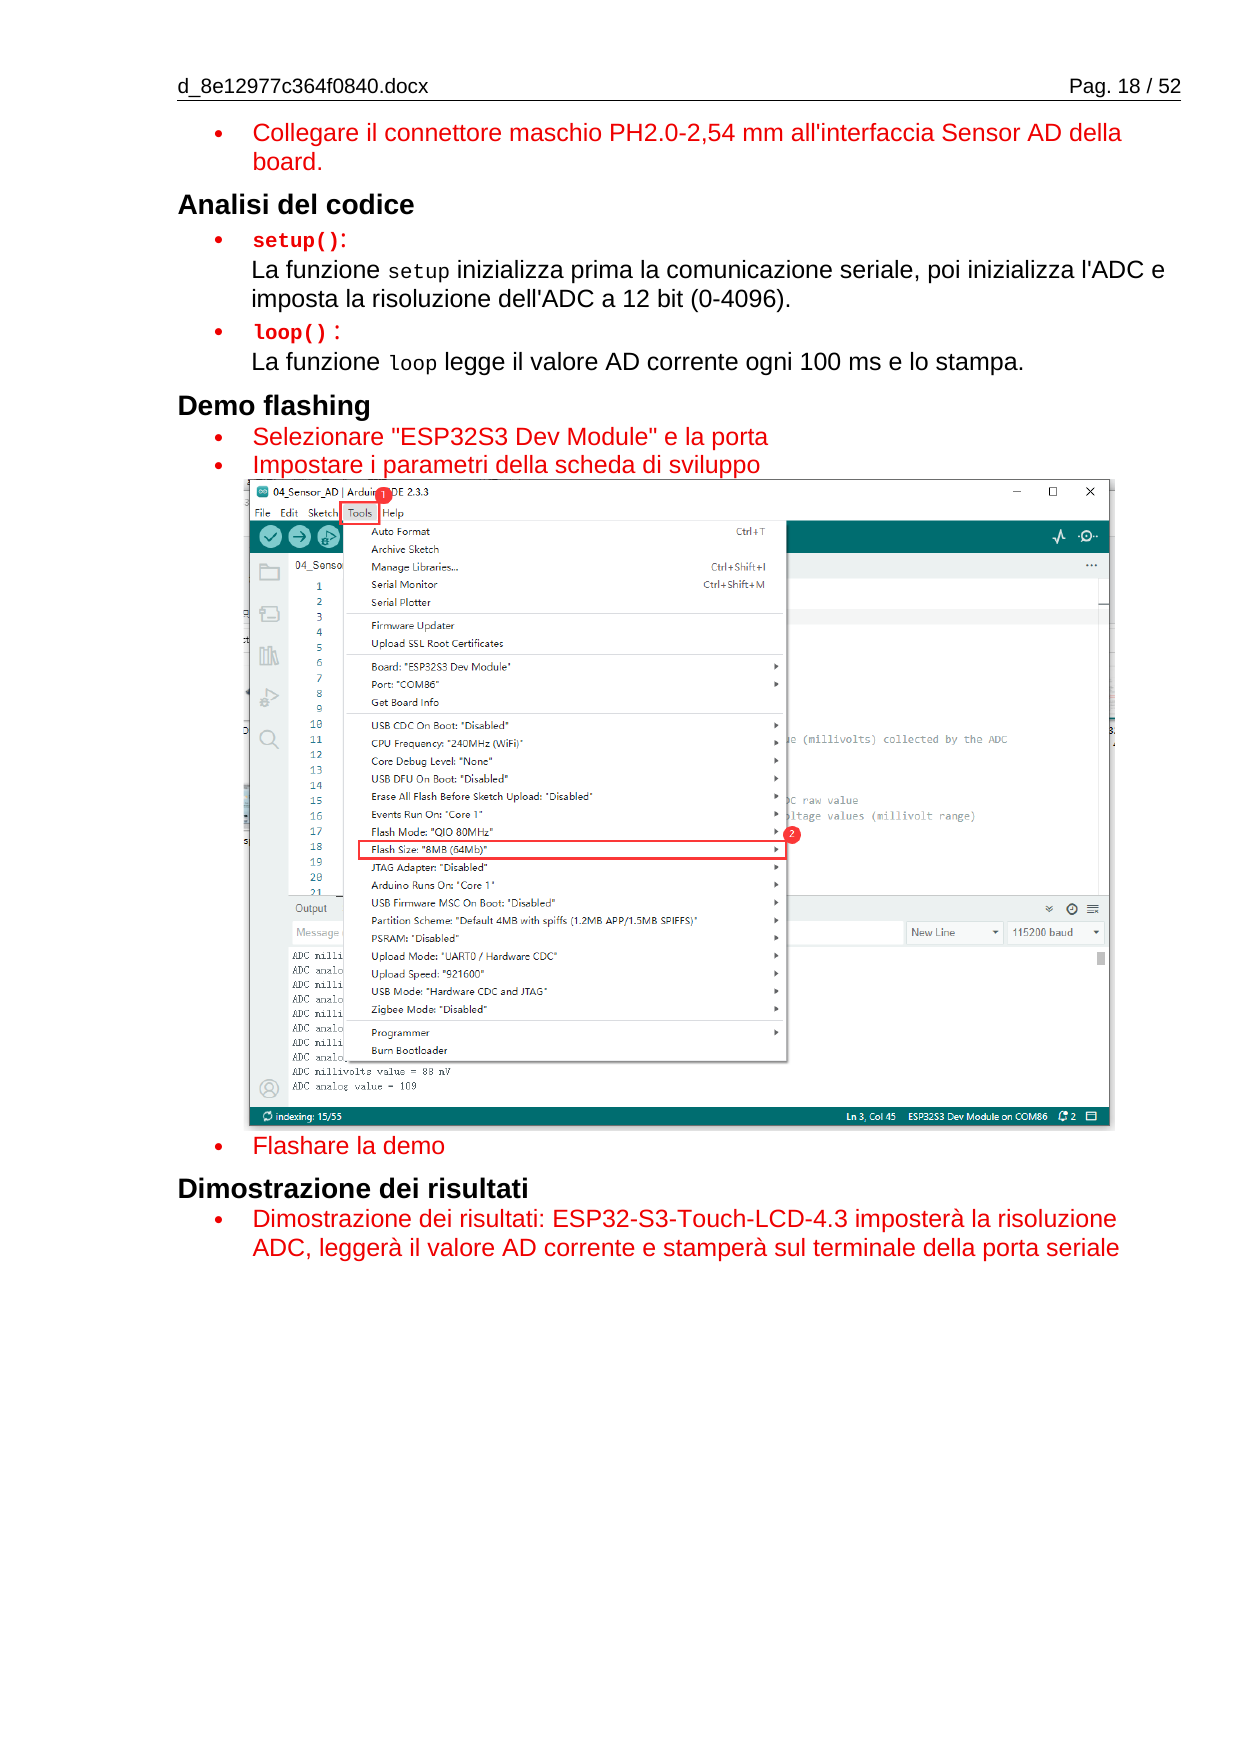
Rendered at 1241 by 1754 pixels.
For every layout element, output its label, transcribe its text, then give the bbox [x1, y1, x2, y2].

text La funzione setup inizializza prima la comunicazione seriale, poi inizializza l'ADC e imposta la risoluzione dell'ADC a 12 bit (0-4096). [251, 254, 1181, 313]
text Collegare il connettore maschio PH2.0-2,54 mm all'interfaccia Sensor AD della board. [215, 118, 1181, 176]
text La funzione loop legge il valore AD corrente ogni 100 ms e lo stampa. [251, 347, 1181, 377]
text setup(): [215, 221, 1181, 254]
text loop() : [215, 313, 1181, 347]
text Flashare la demo [215, 1131, 1181, 1159]
picture [243, 479, 1115, 1131]
text Dimostrazione dei risultati: ESP32-S3-Touch-LCD-4.3 imposterà la risoluzione ADC, leggerà il valore AD corrente e stamperà sul terminale della porta seriale [215, 1204, 1181, 1262]
subtitle Analisi del codice [177, 188, 1181, 221]
subtitle Dimostrazione dei risultati [177, 1172, 1181, 1204]
subtitle Demo flashing [177, 389, 1181, 422]
text Selezionare "ESP32S3 Dev Module" e la porta [215, 422, 1181, 450]
text Impostare i parametri della scheda di sviluppo [215, 450, 1181, 479]
